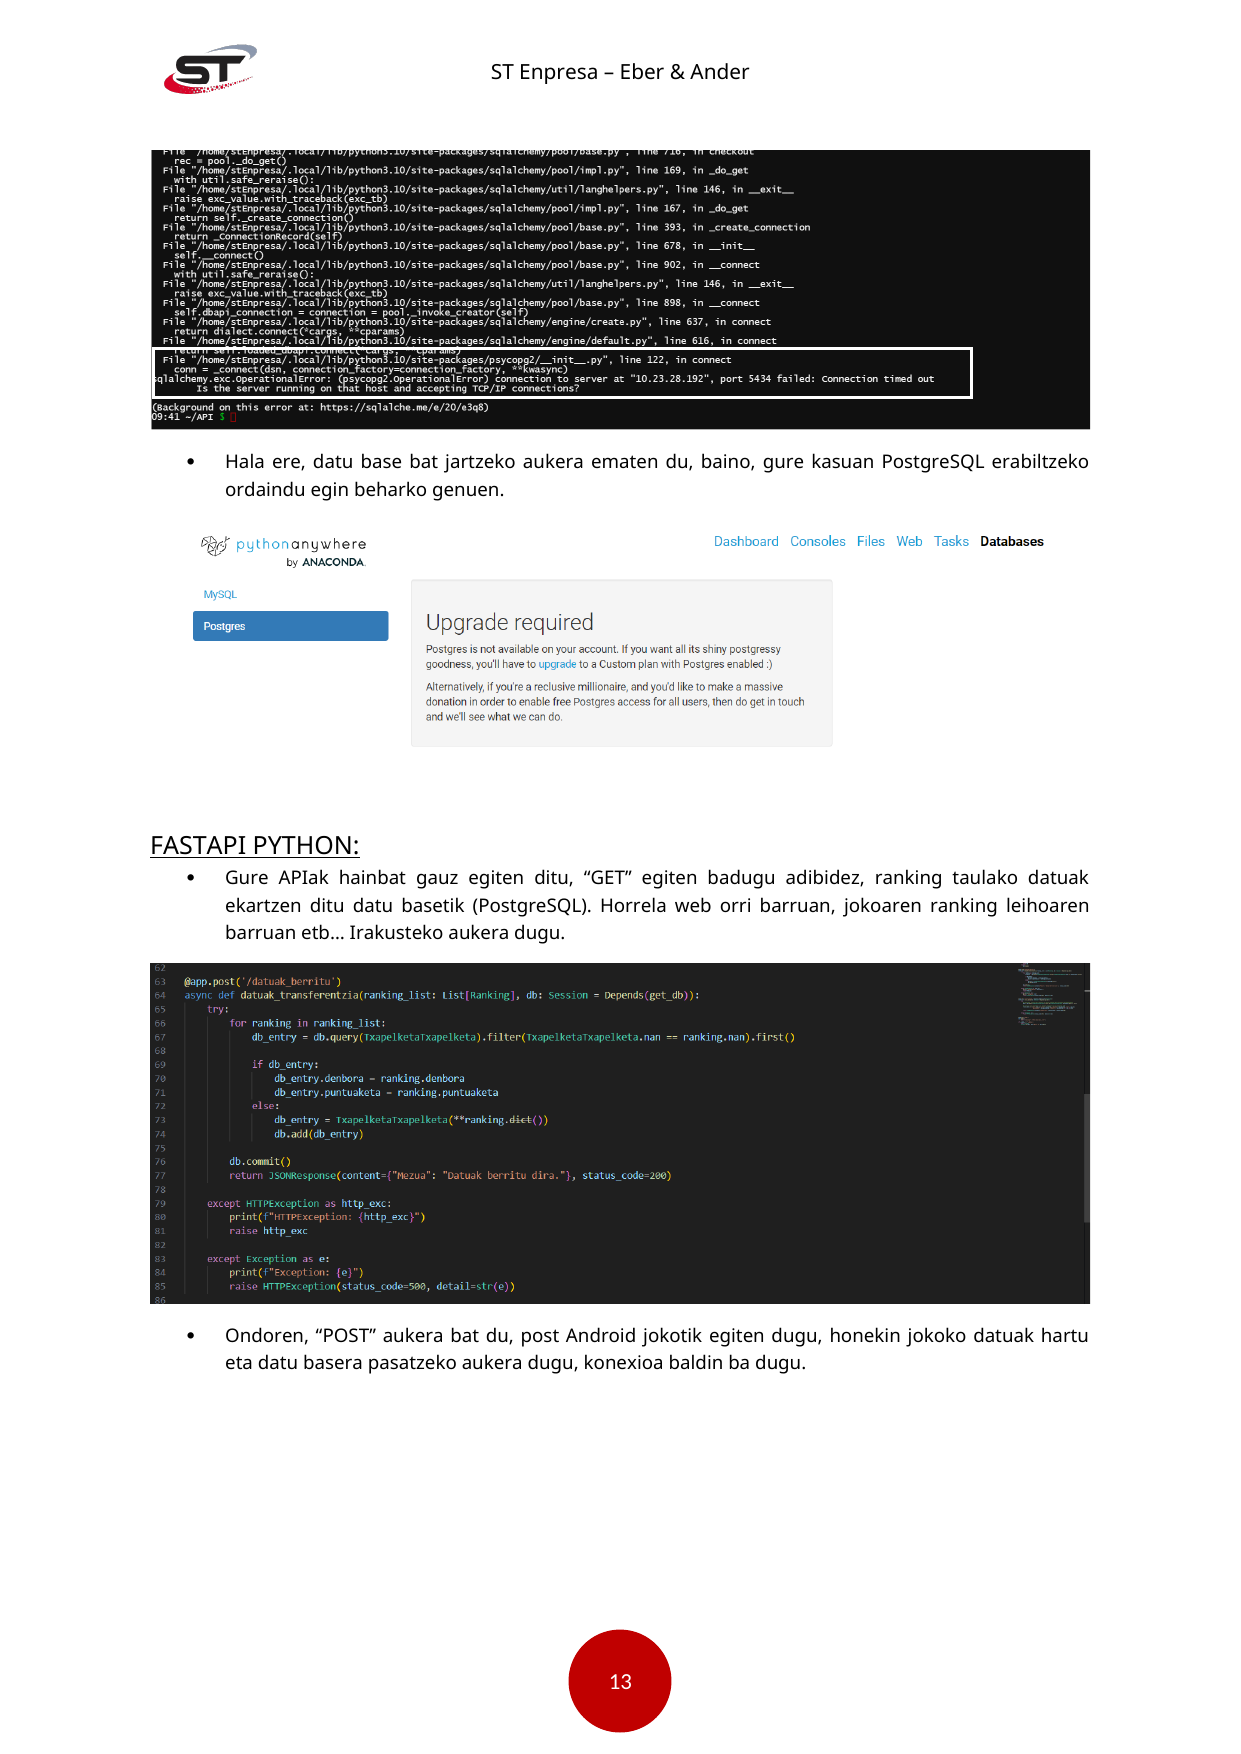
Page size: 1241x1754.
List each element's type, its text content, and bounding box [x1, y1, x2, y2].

list Ondoren, “POST” aukera bat du, post Android jokotik egiten dugu, honekin jokoko datuak hartu eta datu basera pasatzeko aukera dugu, konexioa baldin ba dugu. [187, 1322, 1090, 1375]
list Gure APIak hainbat gauz egiten ditu, “GET” egiten badugu adibidez, ranking taulako datuak ekartzen ditu datu basetik (PostgreSQL). Horrela web orri barruan, jokoaren ranking leihoaren barruan etb… Irakusteko aukera dugu. [187, 864, 1090, 945]
picture [150, 963, 1091, 1304]
picture [150, 520, 1091, 790]
picture [150, 150, 1091, 430]
subtitle FASTAPI PYTHON: [150, 828, 1090, 862]
list Hala ere, datu base bat jartzeko aukera ematen du, baino, gure kasuan PostgreSQL erabiltzeko ordaindu egin beharko genuen. [187, 449, 1090, 502]
picture [150, 42, 263, 98]
